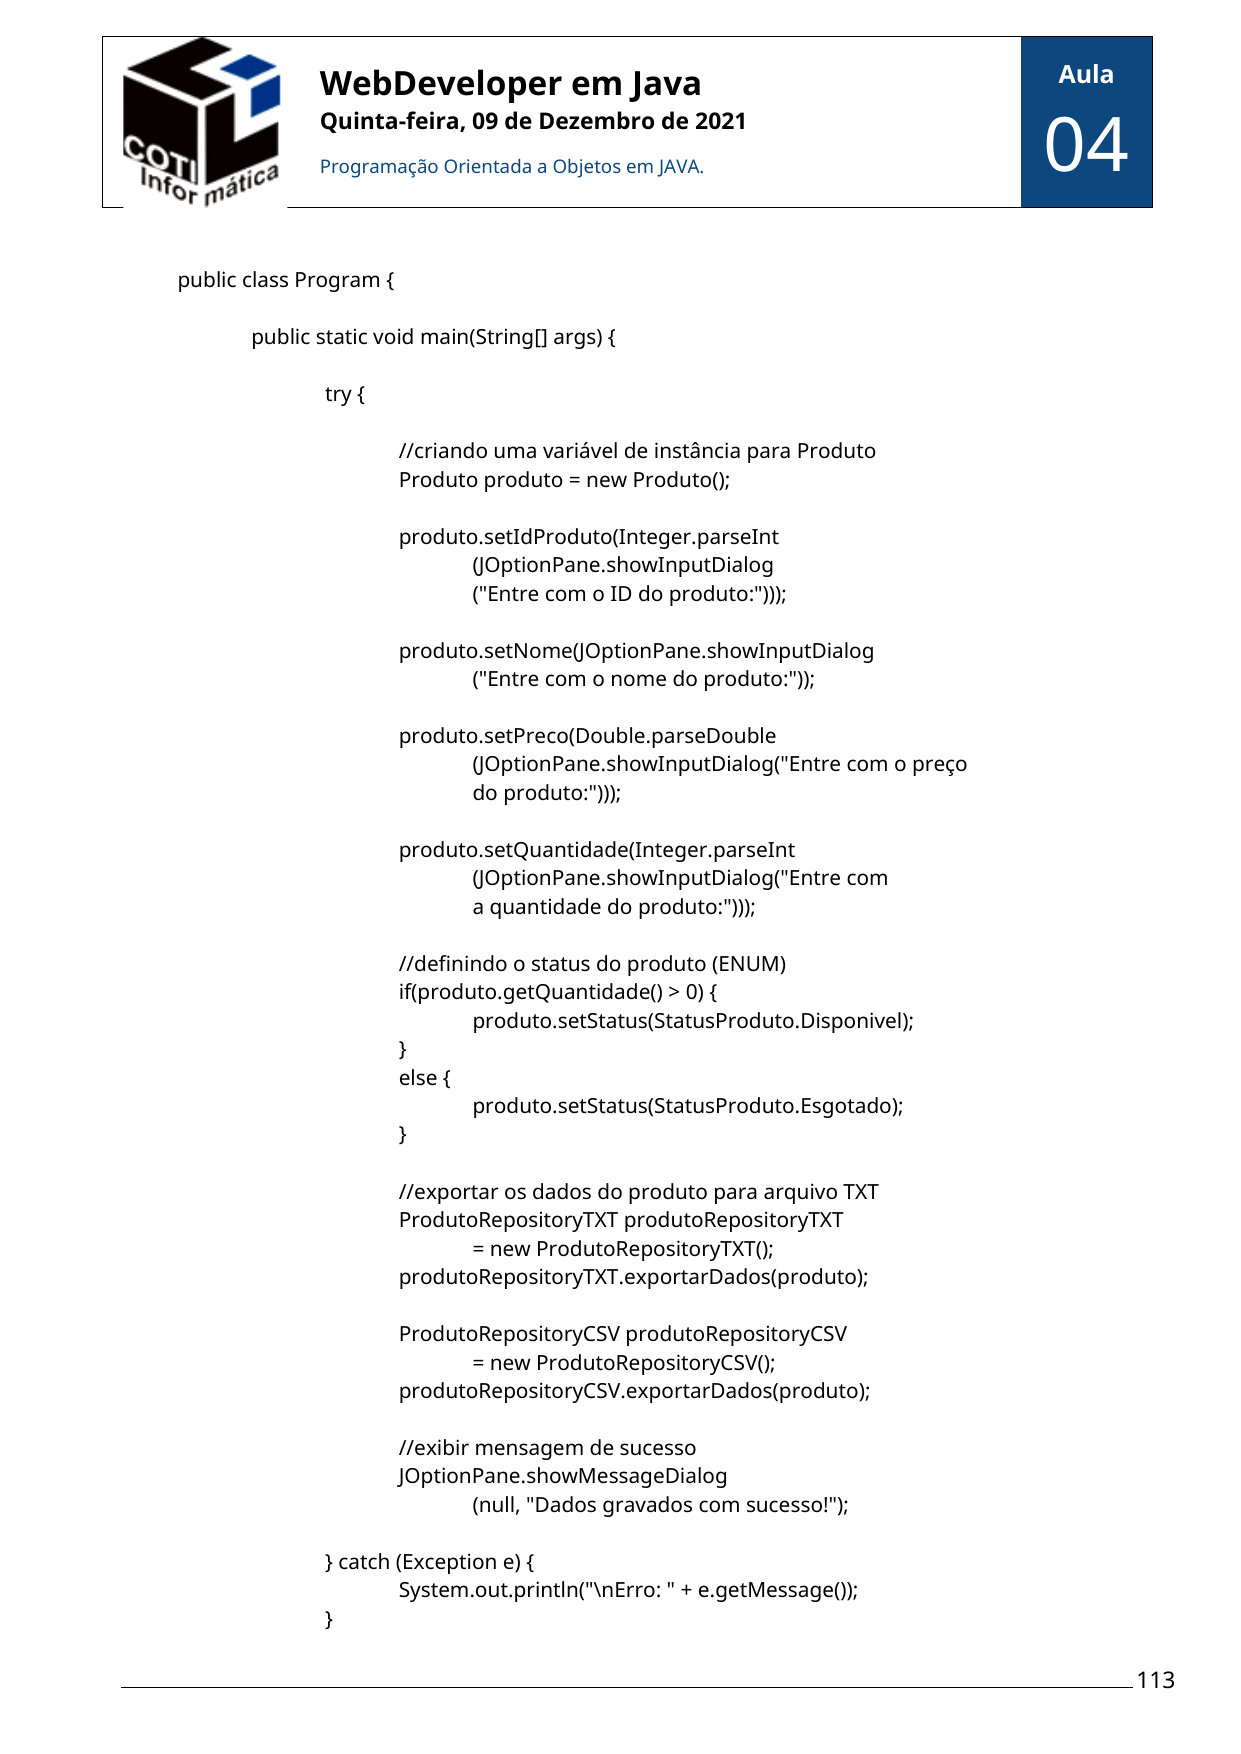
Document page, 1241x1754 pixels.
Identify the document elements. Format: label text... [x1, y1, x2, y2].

text produto.setQuantidade(Integer.parseInt [177, 835, 1063, 863]
text ("Entre com o ID do produto:"))); [398, 579, 1063, 607]
text public class Program { [177, 266, 1063, 294]
text Produto produto = new Produto(); [177, 465, 1063, 493]
text //definindo o status do produto (ENUM) [177, 949, 1063, 977]
text public static void main(String[] args) { [177, 322, 1063, 351]
text ("Entre com o nome do produto:")); [398, 664, 1063, 693]
text } catch (Exception e) { [177, 1547, 1063, 1576]
text JOptionPane.showMessageDialog [177, 1461, 1063, 1490]
text ProdutoRepositoryCSV produtoRepositoryCSV [177, 1319, 1063, 1348]
text produto.setNome(JOptionPane.showInputDialog [177, 636, 1063, 664]
text (JOptionPane.showInputDialog [398, 551, 1063, 579]
text //criando uma variável de instância para Produto [177, 436, 1063, 465]
text = new ProdutoRepositoryCSV(); [398, 1348, 1063, 1376]
text = new ProdutoRepositoryTXT(); [398, 1234, 1063, 1262]
text //exibir mensagem de sucesso [177, 1433, 1063, 1461]
text } [177, 1034, 1063, 1063]
text ProdutoRepositoryTXT produtoRepositoryTXT [177, 1205, 1063, 1234]
text produto.setStatus(StatusProduto.Disponivel); [177, 1006, 1063, 1034]
text do produto:"))); [398, 778, 1063, 806]
text produto.setStatus(StatusProduto.Esgotado); [177, 1091, 1063, 1119]
text (JOptionPane.showInputDialog("Entre com [398, 863, 1063, 892]
text (JOptionPane.showInputDialog("Entre com o preço [398, 749, 1063, 778]
text produtoRepositoryTXT.exportarDados(produto); [177, 1262, 1063, 1291]
text produtoRepositoryCSV.exportarDados(produto); [177, 1376, 1063, 1404]
text if(produto.getQuantidade() > 0) { [177, 977, 1063, 1006]
text } [177, 1119, 1063, 1148]
text //exportar os dados do produto para arquivo TXT [177, 1177, 1063, 1205]
text } [177, 1604, 1063, 1632]
text try { [177, 379, 1063, 408]
text (null, "Dados gravados com sucesso!"); [398, 1490, 1063, 1518]
text a quantidade do produto:"))); [398, 892, 1063, 920]
text System.out.println("\nErro: " + e.getMessage()); [177, 1576, 1063, 1604]
text else { [177, 1063, 1063, 1091]
text produto.setIdProduto(Integer.parseInt [177, 522, 1063, 551]
text produto.setPreco(Double.parseDouble [177, 721, 1063, 749]
